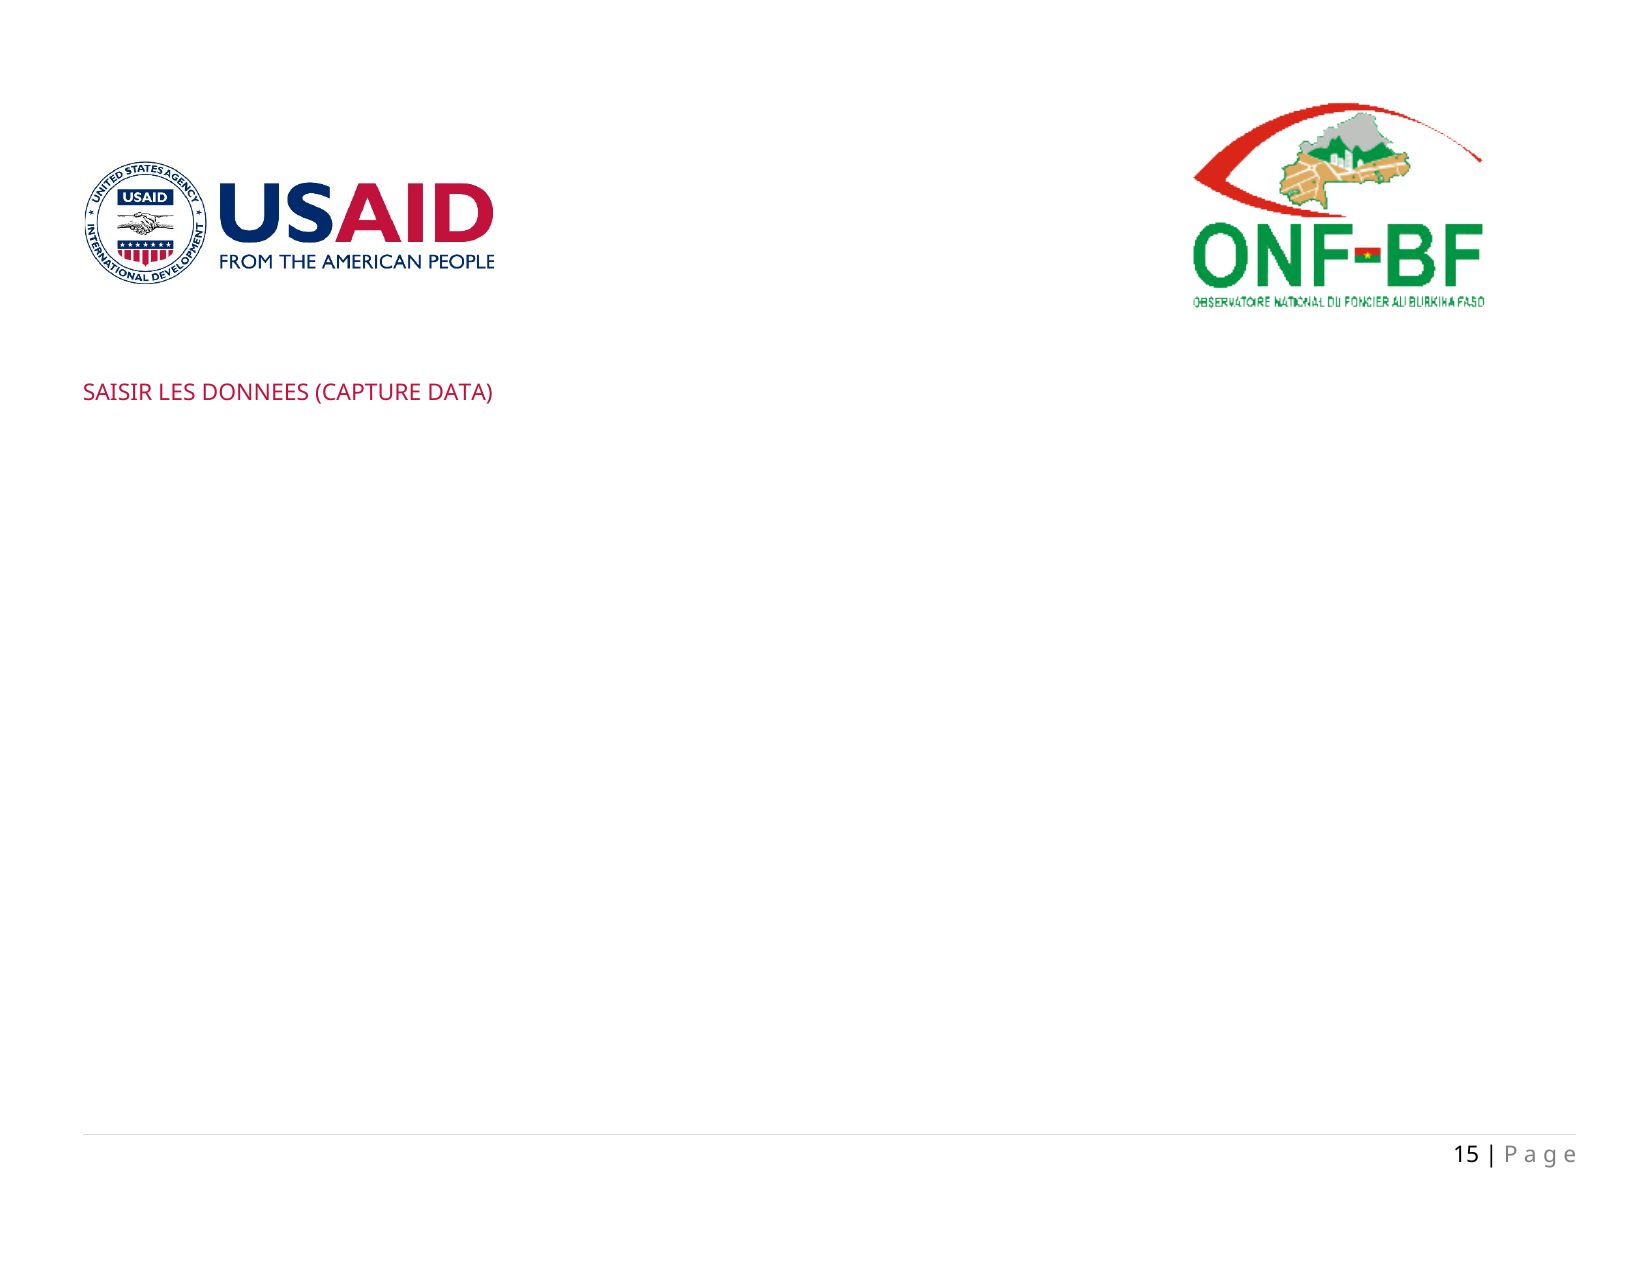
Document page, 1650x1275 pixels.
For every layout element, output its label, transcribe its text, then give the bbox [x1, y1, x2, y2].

picture [82, 159, 496, 286]
picture [1134, 100, 1555, 180]
subtitle Saisir les Donnees (Capture Data) [83, 180, 1576, 406]
